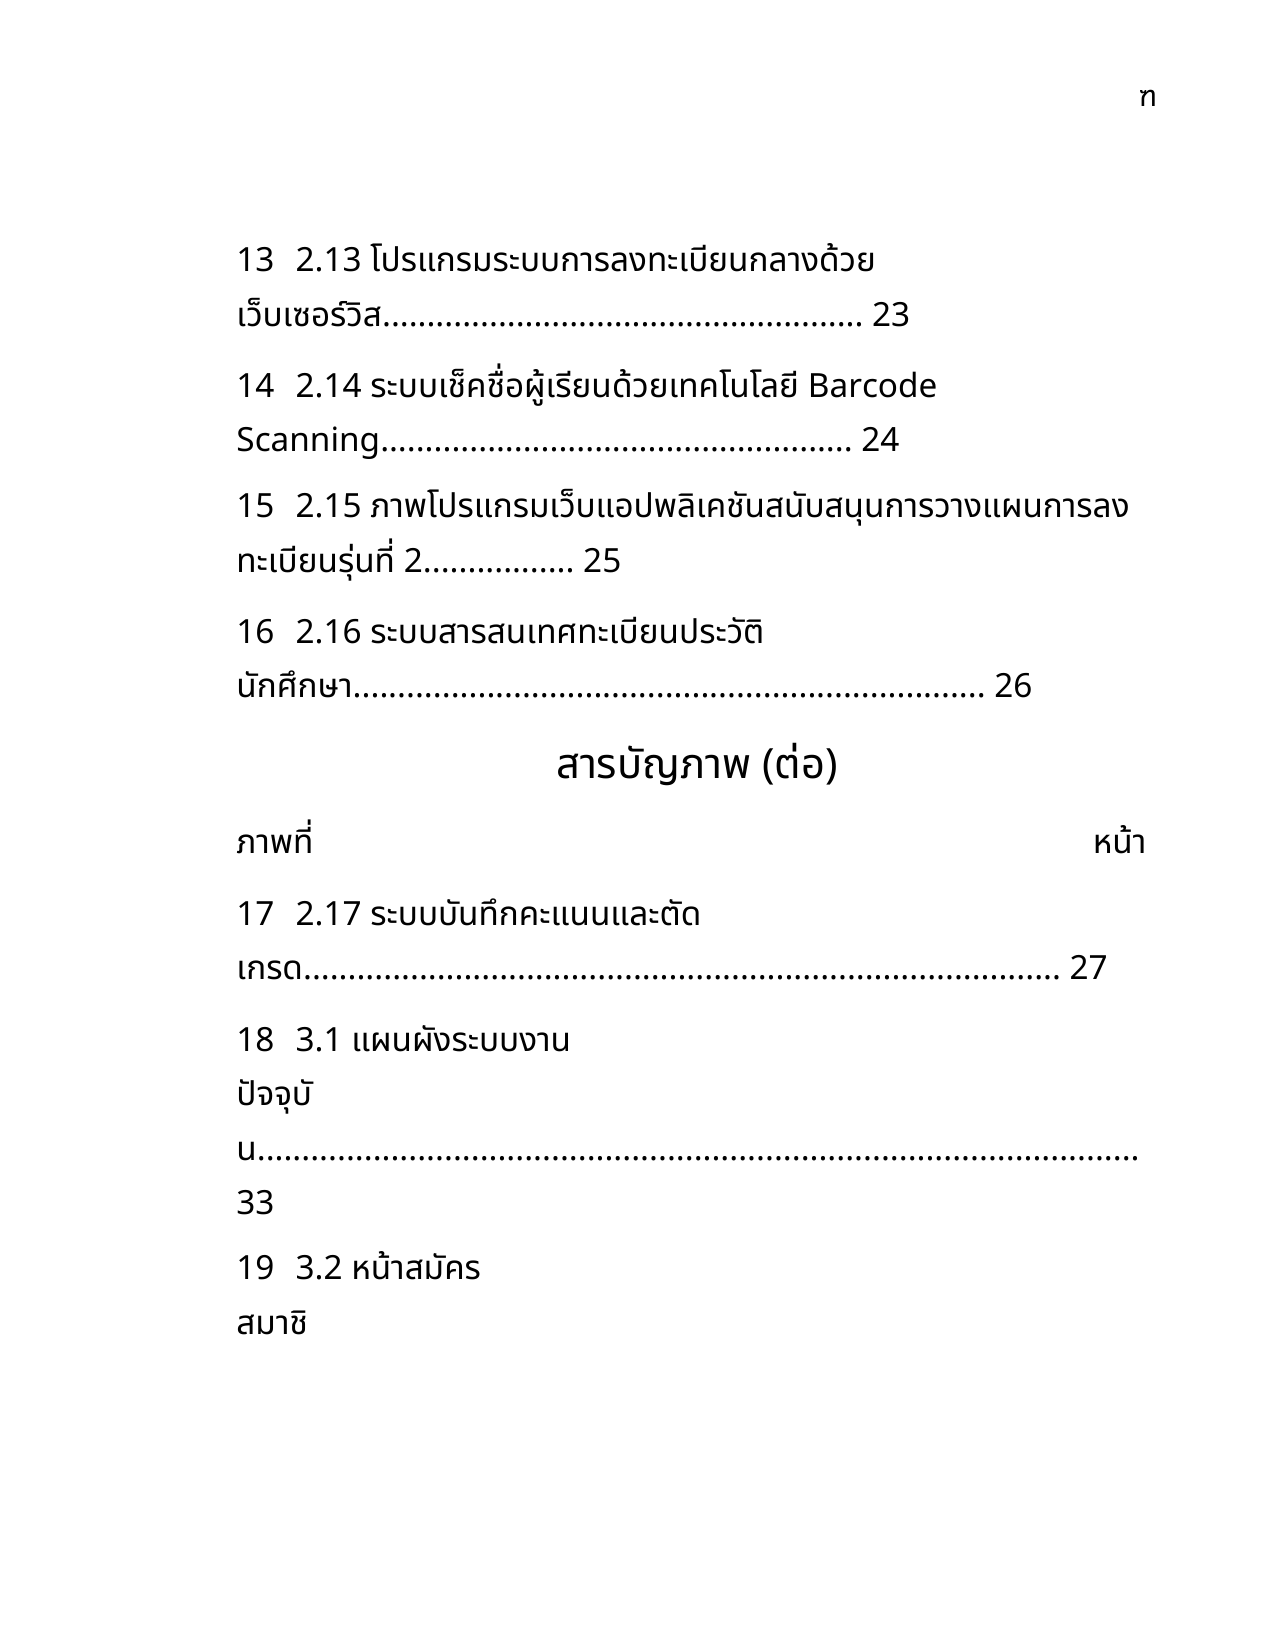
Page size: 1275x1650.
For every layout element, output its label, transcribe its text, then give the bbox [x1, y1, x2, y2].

text 14 2.14 ระบบเช็คชื่อผู้เรียนด้วยเทคโนโลยี Barcode Scanning..................................................... 24 [236, 362, 1157, 462]
text 16 2.16 ระบบสารสนเทศทะเบียนประวัตินักศึกษา....................................................................... 26 [236, 608, 1157, 713]
text 13 2.13 โปรแกรมระบบการลงทะเบียนกลางด้วยเว็บเซอร์วิส...................................................... 23 [236, 236, 1157, 341]
text สารบัญภาพ (ต่อ) [236, 733, 1157, 797]
text 15 2.15 ภาพโปรแกรมเว็บแอปพลิเคชันสนับสนุนการวางแผนการลงทะเบียนรุ่นที่ 2................. 25 [236, 482, 1157, 587]
text 17 2.17 ระบบบันทึกคะแนนและตัดเกรด..................................................................................... 27 [236, 889, 1157, 995]
text 18 3.1 แผนผังระบบงานปัจจุบัน................................................................................................... 33 [236, 1015, 1157, 1224]
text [236, 1244, 1157, 1349]
text ภาพที่ หน้า [236, 818, 1157, 869]
